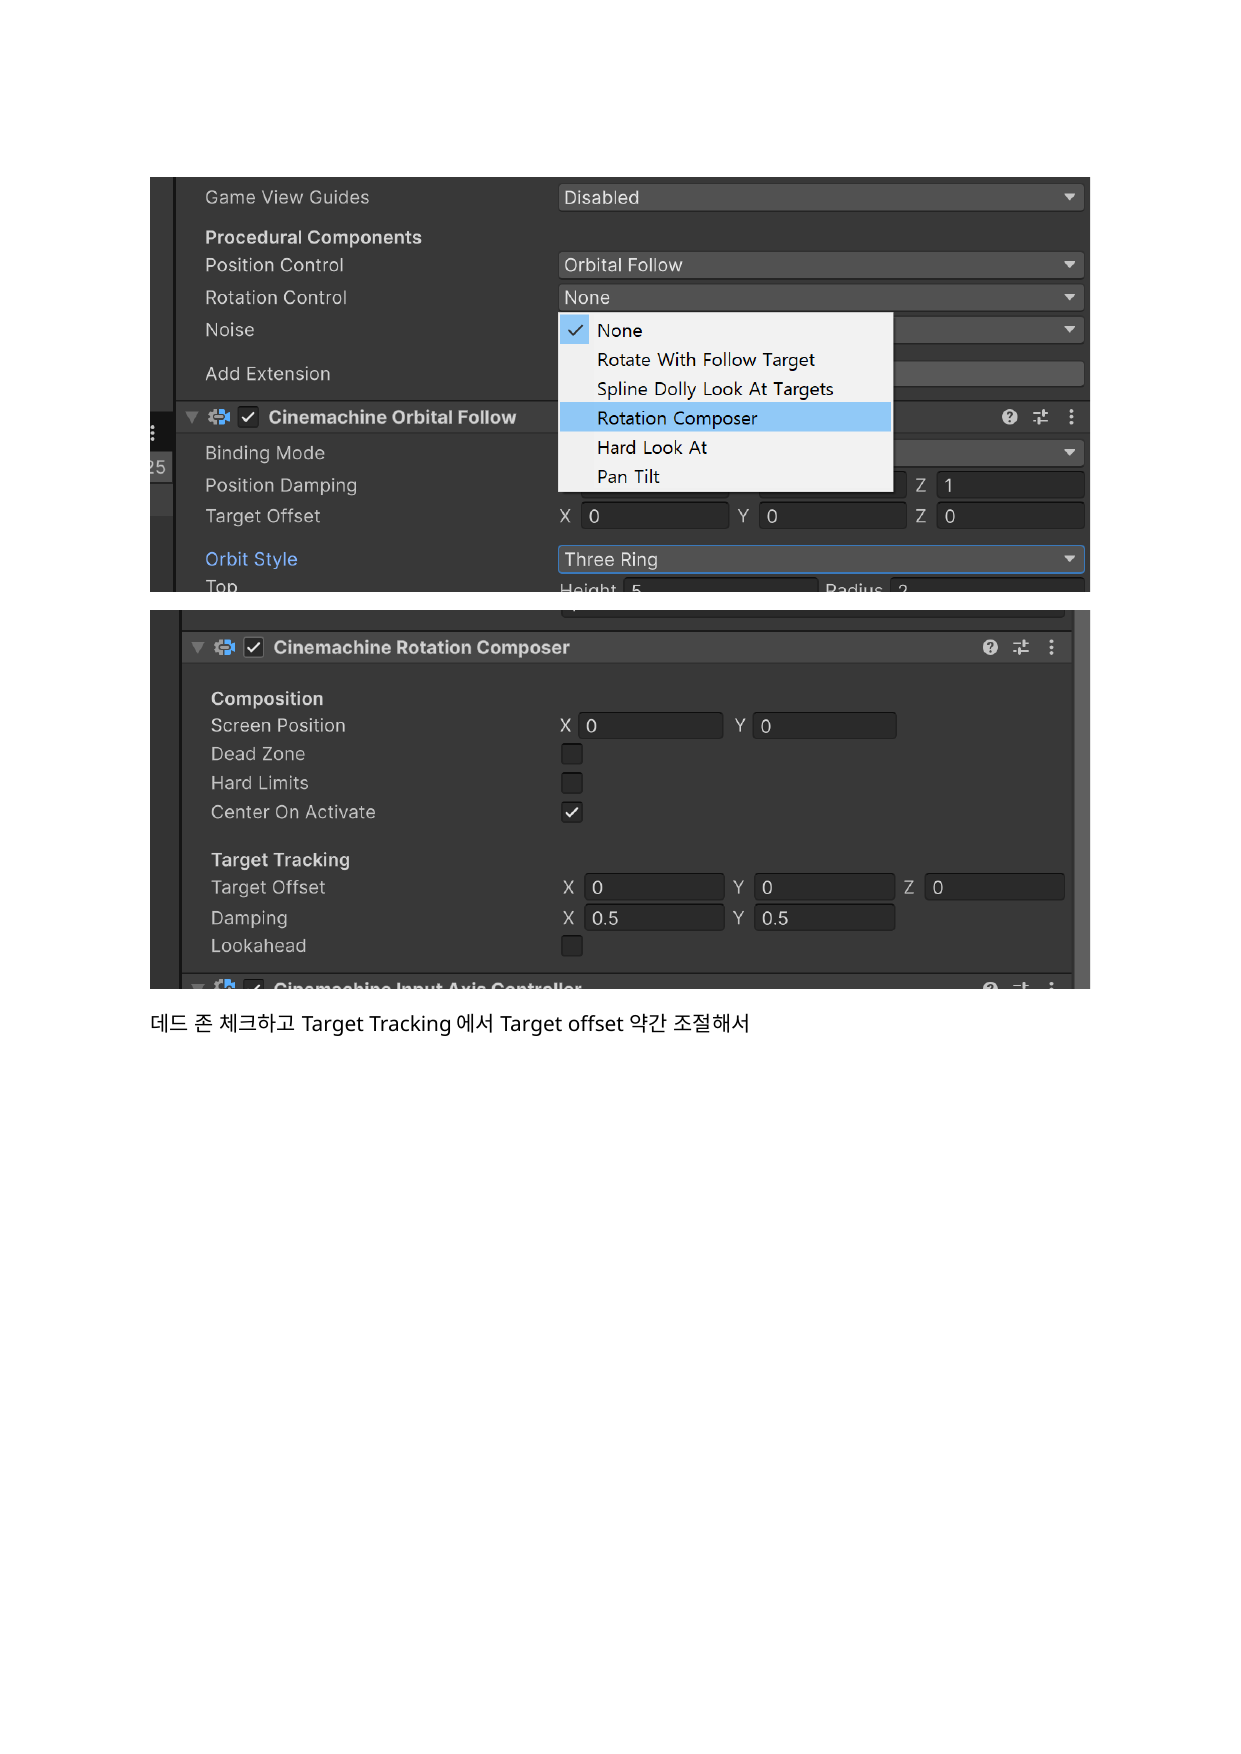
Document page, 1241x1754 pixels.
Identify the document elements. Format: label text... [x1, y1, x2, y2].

text 데드 존 체크하고 Target Tracking에서 Target offset 약간 조절해서 [150, 1007, 1090, 1037]
picture [150, 610, 1091, 989]
picture [150, 177, 1091, 592]
